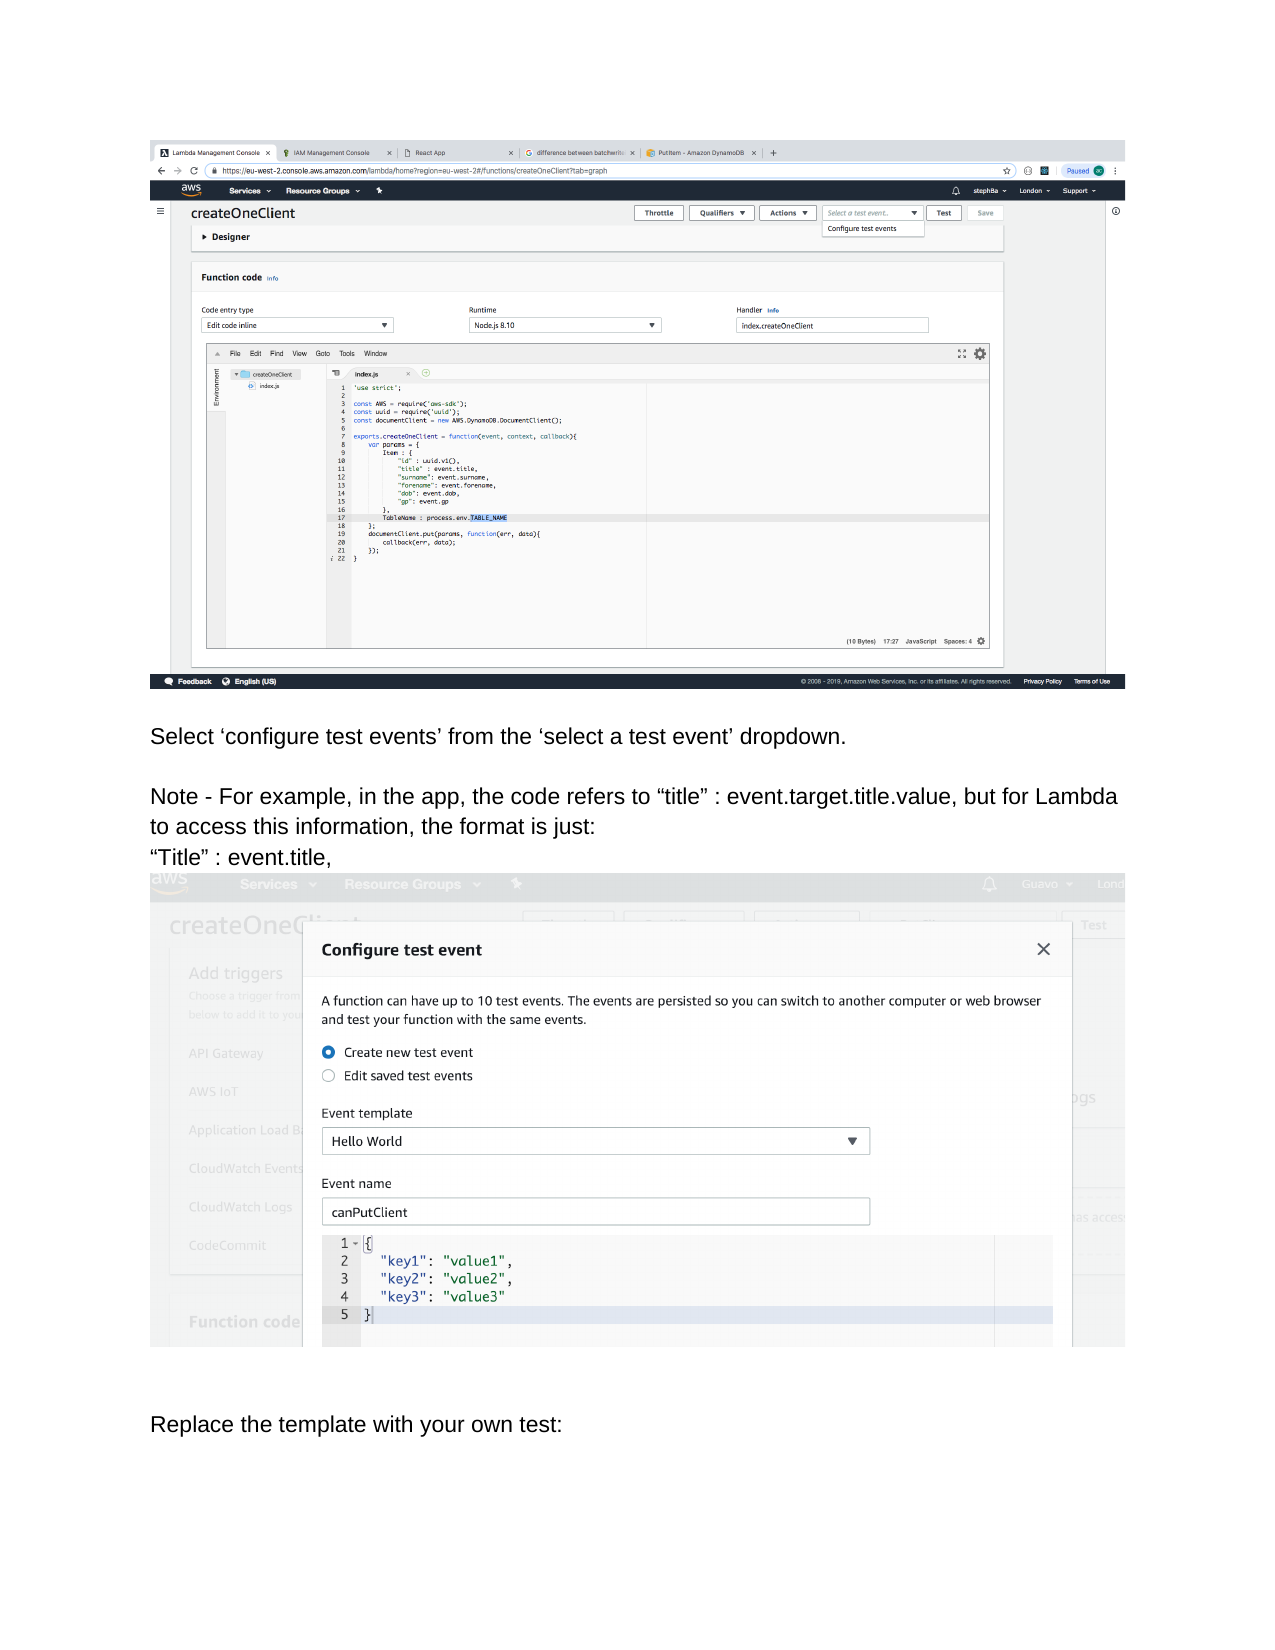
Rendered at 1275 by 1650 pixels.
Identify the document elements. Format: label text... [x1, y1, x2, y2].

picture [150, 873, 1125, 1347]
text Note - For example, in the app, the code refers to “title” : event.target.title.value, but for Lambda to access this information, the format is just: [150, 783, 1125, 839]
text “Title” : event.title, [150, 843, 1125, 870]
text Select ‘configure test events’ from the ‘select a test event’ dropdown. [150, 723, 1125, 749]
text Replace the template with your own test: [150, 1411, 1125, 1437]
picture [150, 140, 1125, 689]
